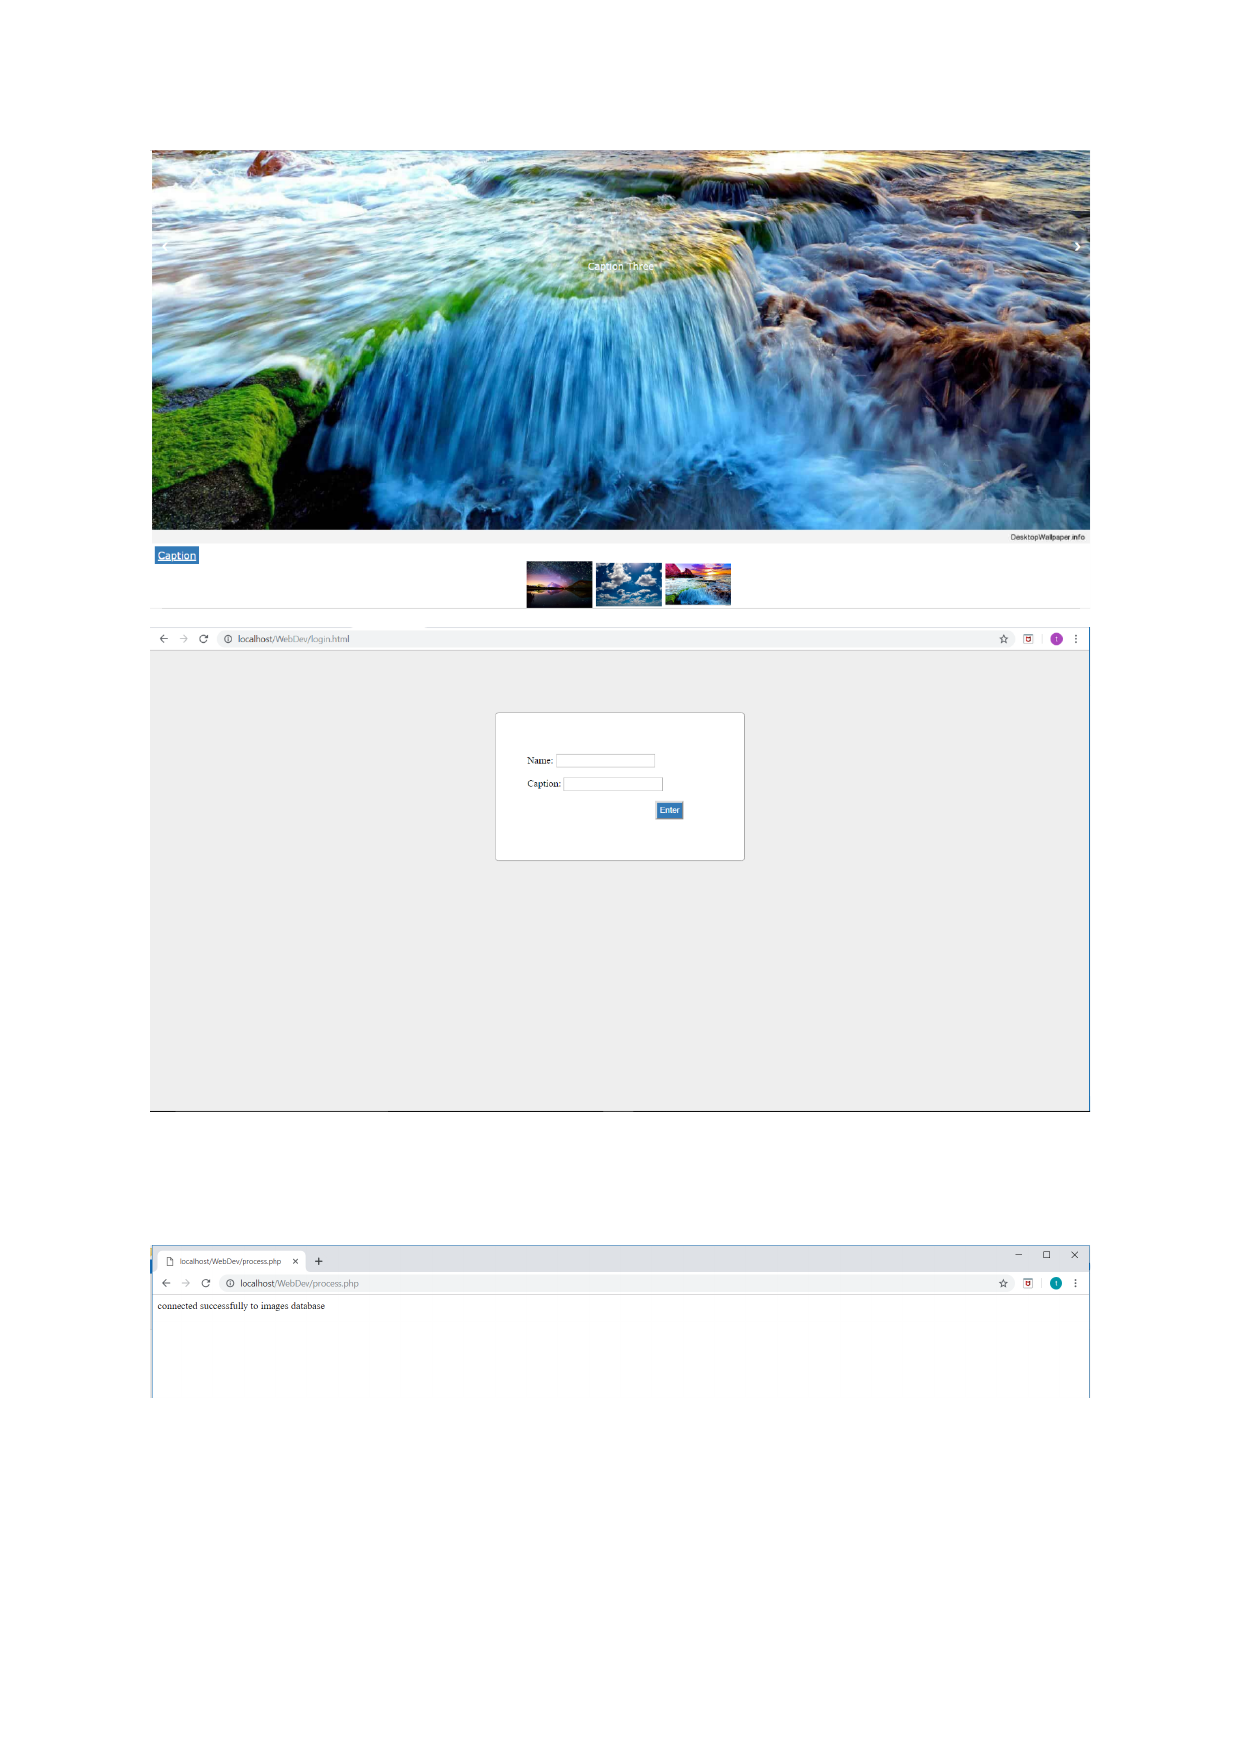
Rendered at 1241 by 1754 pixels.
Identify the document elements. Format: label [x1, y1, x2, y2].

picture [150, 150, 1091, 609]
picture [150, 627, 1091, 1112]
picture [150, 1245, 1091, 1398]
